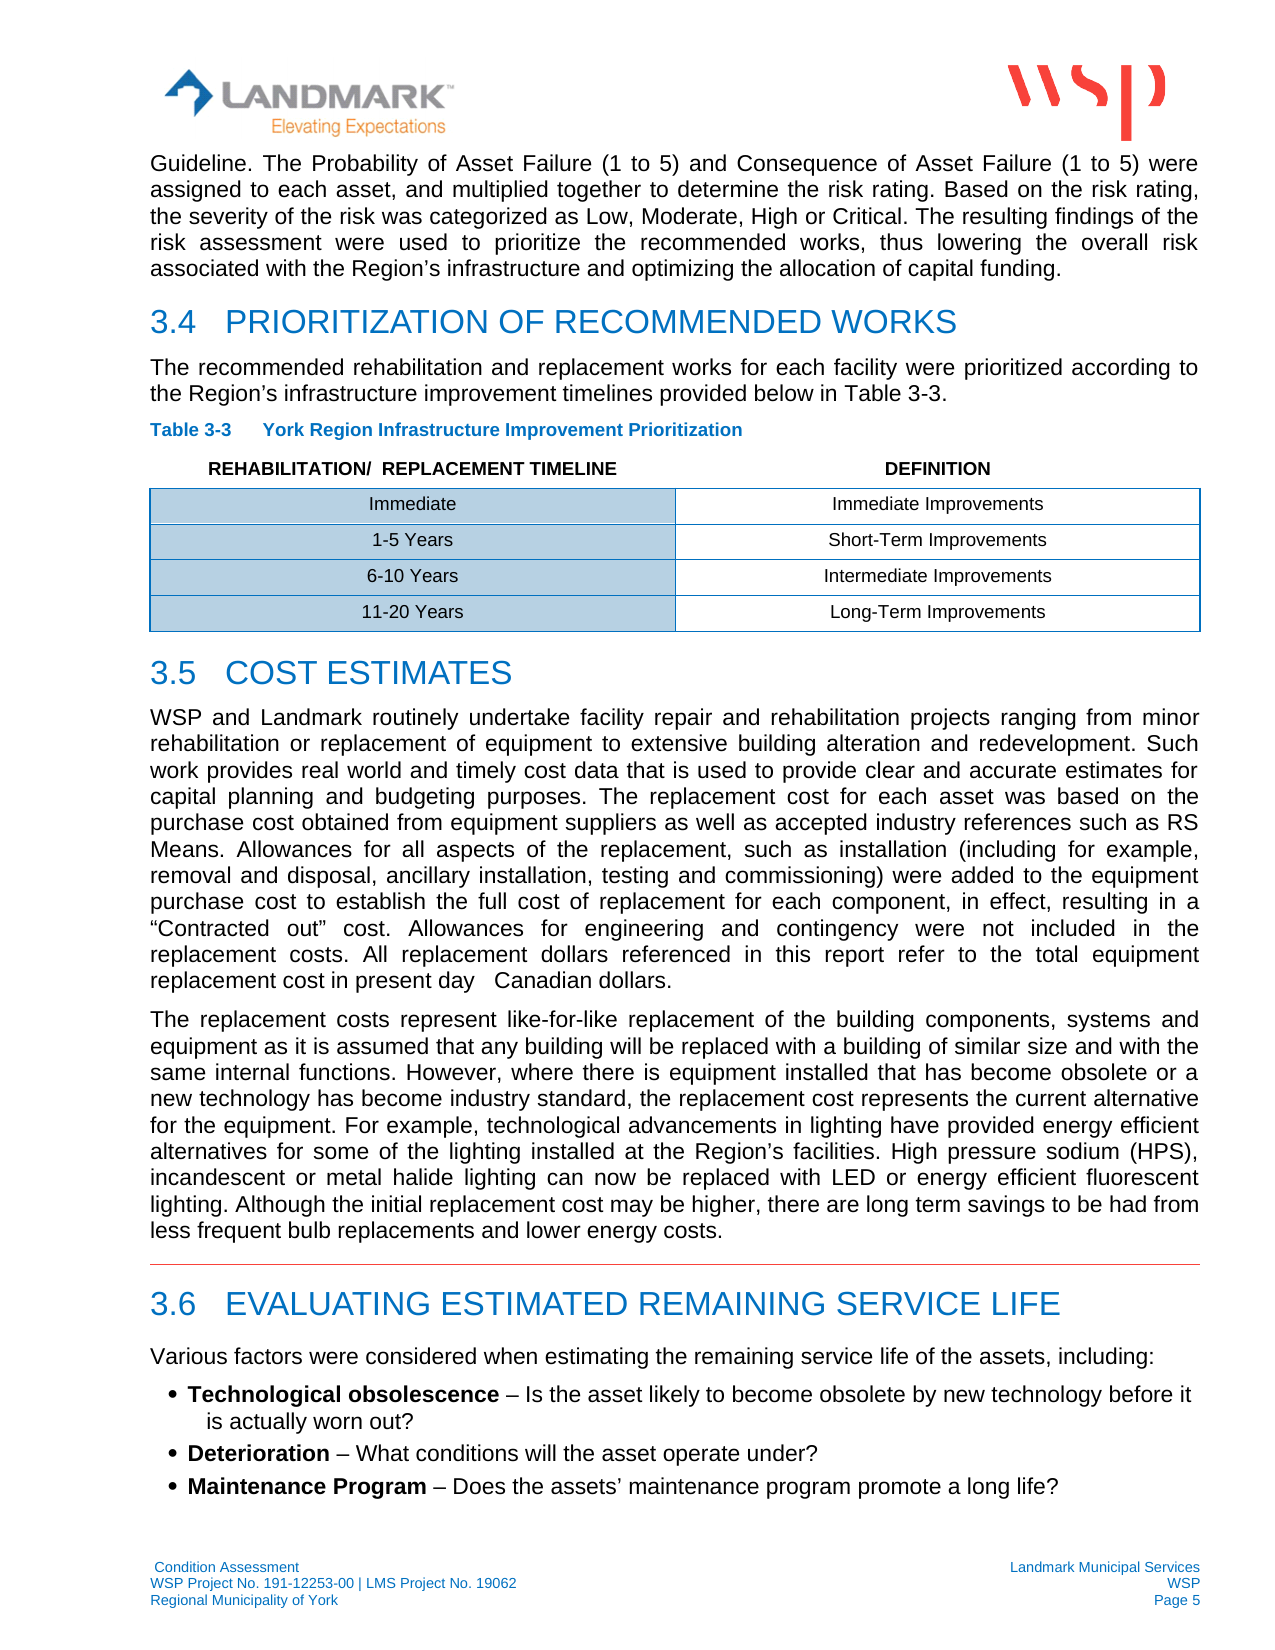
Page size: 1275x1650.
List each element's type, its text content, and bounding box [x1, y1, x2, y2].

table_cell 1-5 Years [151, 525, 675, 559]
text The replacement costs represent like-for-like replacement of the building components, systems and equipment as it is assumed that any building will be replaced with a building of similar size and with the same internal functions. However, where there is equipment installed that has become obsolete or a new technology has become industry standard, the replacement cost represents the current alternative for the equipment. For example, technological advancements in lighting have provided energy efficient alternatives for some of the lighting installed at the Region’s facilities. High pressure sodium (HPS), incandescent or metal halide lighting can now be replaced with LED or energy efficient fluorescent lighting. Although the initial replacement cost may be higher, there are long term savings to be had from less frequent bulb replacements and lower energy costs. [150, 1006, 1200, 1243]
subtitle Cost Estimates [150, 653, 1200, 691]
list Deterioration – What conditions will the asset operate under? [169, 1440, 1200, 1467]
text Various factors were considered when estimating the remaining service life of the assets, including: [150, 1343, 1200, 1369]
list Technological obsolescence – Is the asset likely to become obsolete by new technology before it is actually worn out? [169, 1381, 1200, 1434]
table_cell 6-10 Years [151, 560, 675, 595]
table_cell Intermediate Improvements [676, 560, 1199, 595]
table_cell Short-Term Improvements [676, 525, 1199, 559]
subtitle Prioritization of Recommended Works [150, 303, 1200, 341]
text The recommended rehabilitation and replacement works for each facility were prioritized according to the Region’s infrastructure improvement timelines provided below in Table 3-3. [150, 353, 1200, 406]
text WSP and Landmark routinely undertake facility repair and rehabilitation projects ranging from minor rehabilitation or replacement of equipment to extensive building alteration and redevelopment. Such work provides real world and timely cost data that is used to provide clear and accurate estimates for capital planning and budgeting purposes. The replacement cost for each asset was based on the purchase cost obtained from equipment suppliers as well as accepted industry references such as RS Means. Allowances for all aspects of the replacement, such as installation (including for example, removal and disposal, ancillary installation, testing and commissioning) were added to the equipment purchase cost to establish the full cost of replacement for each component, in effect, resulting in a “Contracted out” cost. Allowances for engineering and contingency were not included in the replacement costs. All replacement dollars referenced in this report refer to the total equipment replacement cost in present day Canadian dollars. [150, 704, 1200, 994]
list Maintenance Program – Does the assets’ maintenance program promote a long life? [169, 1473, 1200, 1499]
picture [1007, 65, 1166, 141]
text Table 3-3 York Region Infrastructure Improvement Prioritization [150, 419, 1200, 440]
picture [150, 57, 469, 139]
table_cell 11-20 Years [151, 596, 675, 631]
table_cell Immediate [151, 489, 675, 523]
table_cell Long-Term Improvements [676, 596, 1199, 631]
table_header DEFINITION [675, 453, 1200, 488]
table_cell Immediate Improvements [676, 489, 1199, 523]
subtitle Evaluating Estimated Remaining Service Life [150, 1265, 1200, 1322]
table_header REHABILITATION/ REPLACEMENT TIMELINE [150, 453, 675, 488]
